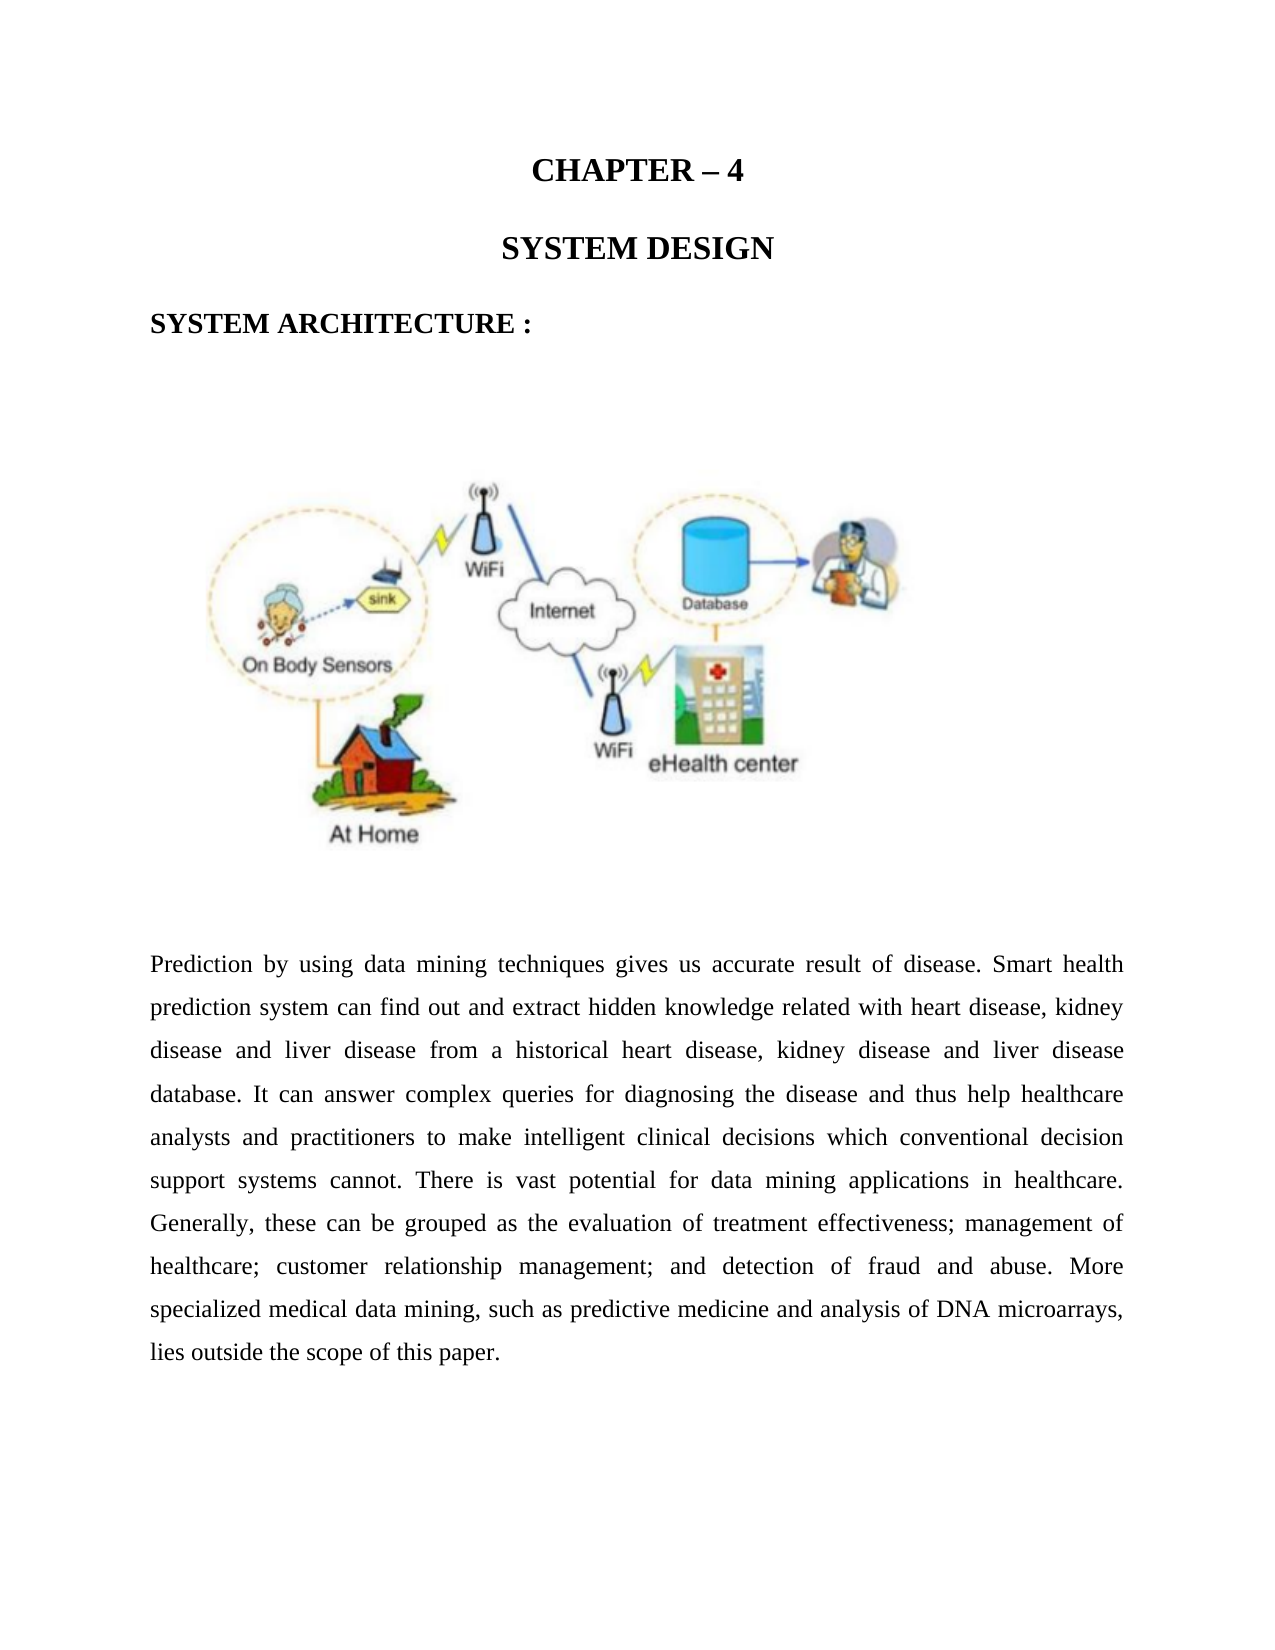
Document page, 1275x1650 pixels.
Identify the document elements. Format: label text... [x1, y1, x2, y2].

text CHAPTER – 4 [150, 150, 1125, 188]
picture [150, 448, 957, 915]
text Prediction by using data mining techniques gives us accurate result of disease. Smart health prediction system can find out and extract hidden knowledge related with heart disease, kidney disease and liver disease from a historical heart disease, kidney disease and liver disease database. It can answer complex queries for diagnosing the disease and thus help healthcare analysts and practitioners to make intelligent clinical decisions which conventional decision support systems cannot. There is vast potential for data mining applications in healthcare. Generally, these can be grouped as the evaluation of treatment effectiveness; management of healthcare; customer relationship management; and detection of fraud and abuse. More specialized medical data mining, such as predictive medicine and analysis of DNA microarrays, lies outside the scope of this paper. [150, 949, 1125, 1366]
text SYSTEM DESIGN [150, 228, 1125, 267]
text SYSTEM ARCHITECTURE : [150, 307, 1125, 340]
